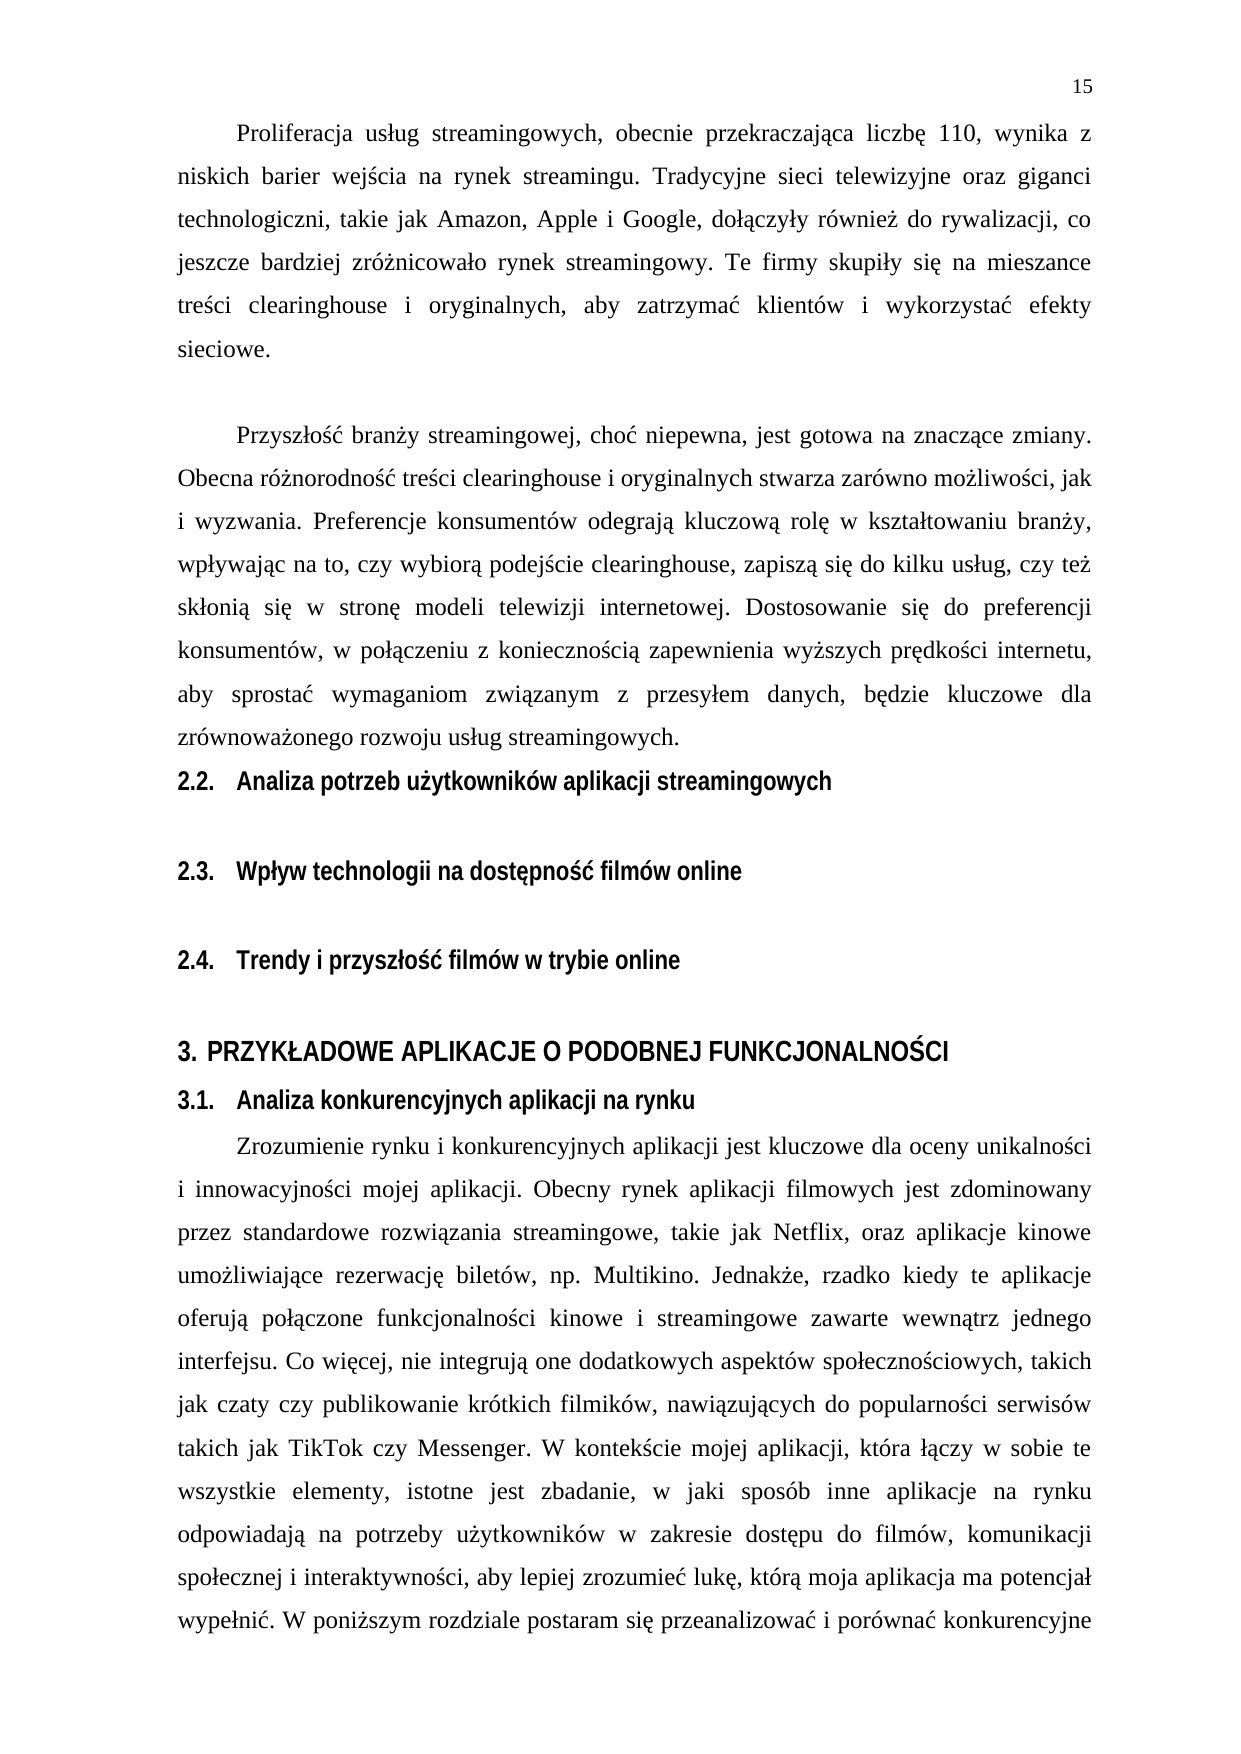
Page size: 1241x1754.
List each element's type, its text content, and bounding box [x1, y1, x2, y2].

text Trendy i przyszłość filmów w trybie online [177, 944, 1092, 975]
text Przyszłość branży streamingowej, choć niepewna, jest gotowa na znaczące zmiany. Obecna różnorodność treści clearinghouse i oryginalnych stwarza zarówno możliwości, jak i wyzwania. Preferencje konsumentów odegrają kluczową rolę w kształtowaniu branży, wpływając na to, czy wybiorą podejście clearinghouse, zapiszą się do kilku usług, czy też skłonią się w stronę modeli telewizji internetowej. Dostosowanie się do preferencji konsumentów, w połączeniu z koniecznością zapewnienia wyższych prędkości internetu, aby sprostać wymaganiom związanym z przesyłem danych, będzie kluczowe dla zrównoważonego rozwoju usług streamingowych. [177, 420, 1092, 751]
text PRZYKŁADOWE APLIKACJE O PODOBNEJ FUNKCJONALNOŚCI [177, 1034, 1092, 1067]
text Analiza konkurencyjnych aplikacji na rynku [177, 1084, 1092, 1115]
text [177, 1131, 1092, 1634]
text Analiza potrzeb użytkowników aplikacji streamingowych [177, 765, 1092, 796]
text Wpływ technologii na dostępność filmów online [177, 855, 1092, 886]
text Proliferacja usług streamingowych, obecnie przekraczająca liczbę 110, wynika z niskich barier wejścia na rynek streamingu. Tradycyjne sieci telewizyjne oraz giganci technologiczni, takie jak Amazon, Apple i Google, dołączyły również do rywalizacji, co jeszcze bardziej zróżnicowało rynek streamingowy. Te firmy skupiły się na mieszance treści clearinghouse i oryginalnych, aby zatrzymać klientów i wykorzystać efekty sieciowe. [177, 118, 1092, 362]
